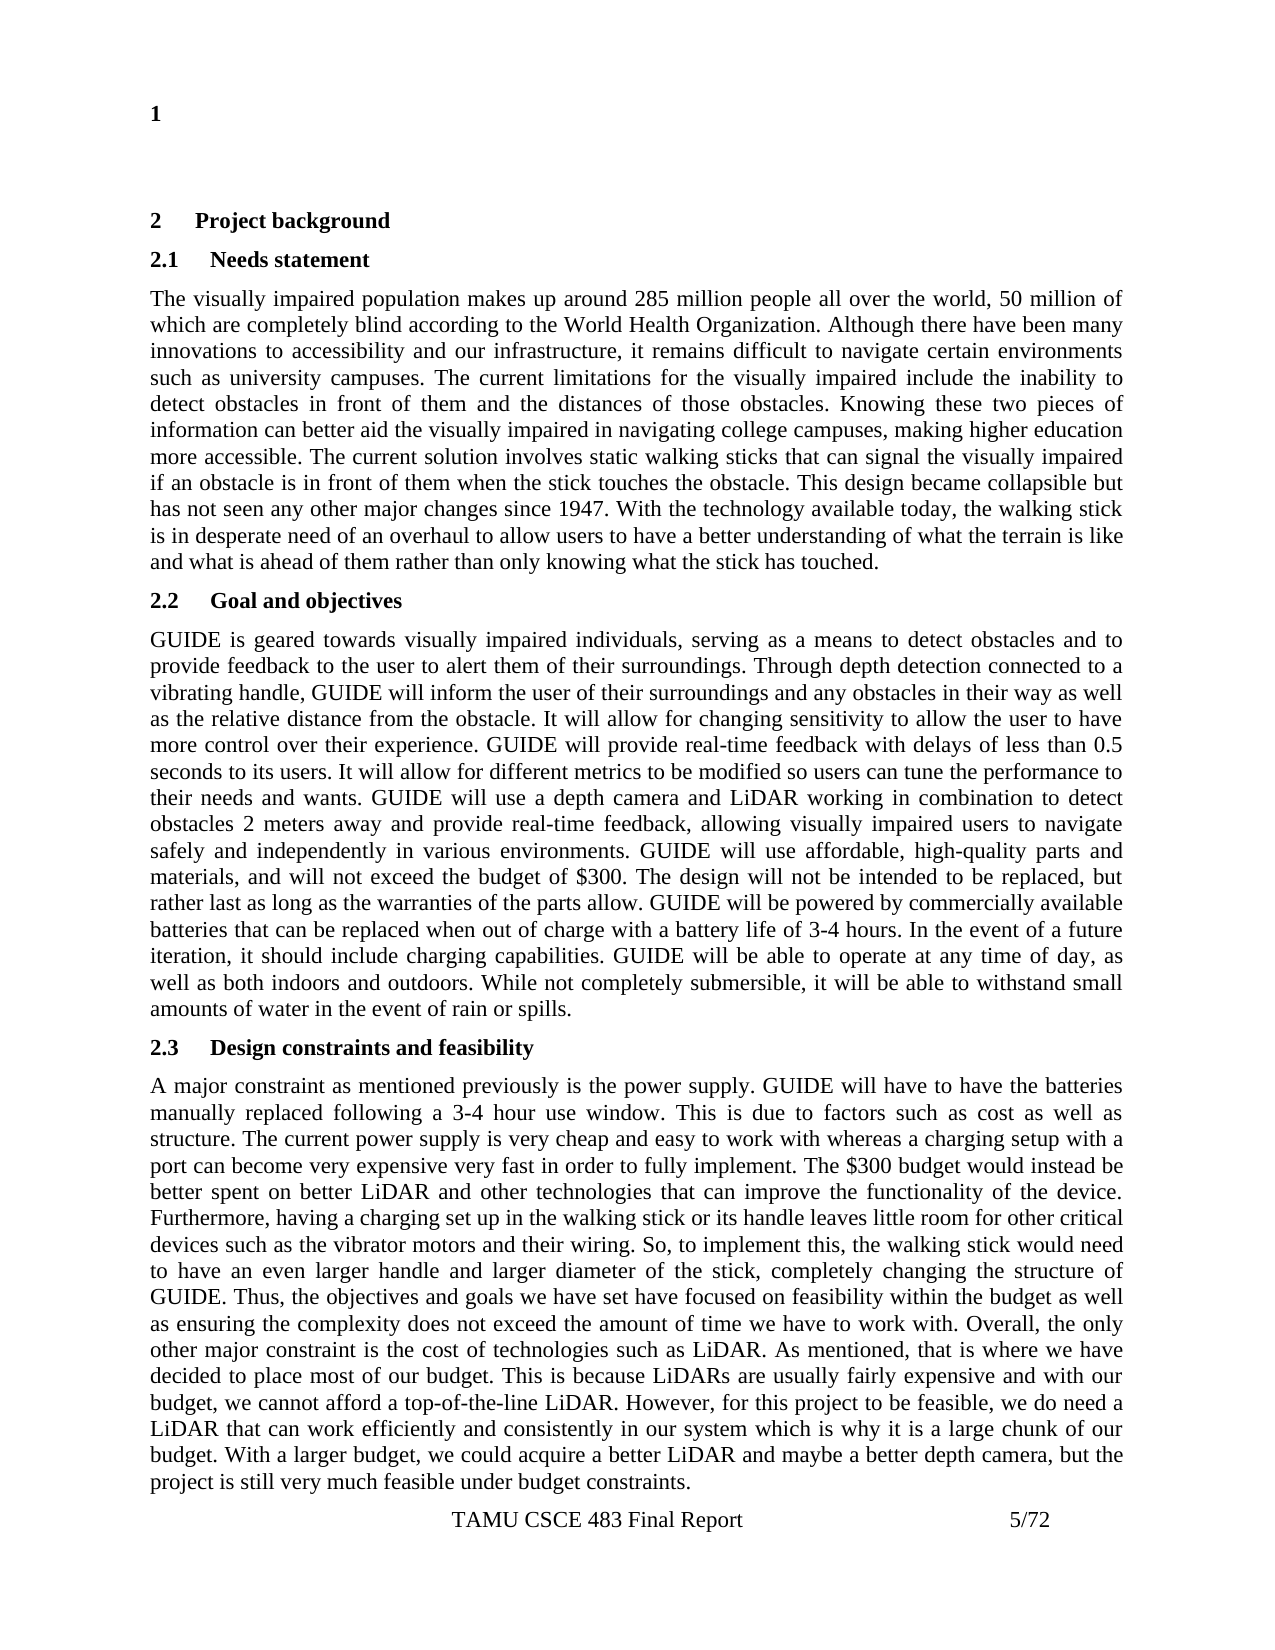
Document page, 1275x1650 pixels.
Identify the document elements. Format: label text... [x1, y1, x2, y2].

subtitle Project background [150, 207, 1125, 233]
text GUIDE is geared towards visually impaired individuals, serving as a means to detect obstacles and to provide feedback to the user to alert them of their surroundings. Through depth detection connected to a vibrating handle, GUIDE will inform the user of their surroundings and any obstacles in their way as well as the relative distance from the obstacle. It will allow for changing sensitivity to allow the user to have more control over their experience. GUIDE will provide real-time feedback with delays of less than 0.5 seconds to its users. It will allow for different metrics to be modified so users can tune the performance to their needs and wants. GUIDE will use a depth camera and LiDAR working in combination to detect obstacles 2 meters away and provide real-time feedback, allowing visually impaired users to navigate safely and independently in various environments. GUIDE will use affordable, high-quality parts and materials, and will not exceed the budget of $300. The design will not be intended to be replaced, but rather last as long as the warranties of the parts allow. GUIDE will be powered by commercially available batteries that can be replaced when out of charge with a battery life of 3-4 hours. In the event of a future iteration, it should include charging capabilities. GUIDE will be able to operate at any time of day, as well as both indoors and outdoors. While not completely submersible, it will be able to withstand small amounts of water in the event of rain or spills. [150, 626, 1125, 1021]
text The visually impaired population makes up around 285 million people all over the world, 50 million of which are completely blind according to the World Health Organization. Although there have been many innovations to accessibility and our infrastructure, it remains difficult to navigate certain environments such as university campuses. The current limitations for the visually impaired include the inability to detect obstacles in front of them and the distances of those obstacles. Knowing these two pieces of information can better aid the visually impaired in navigating college campuses, making higher education more accessible. The current solution involves static walking sticks that can signal the visually impaired if an obstacle is in front of them when the stick touches the obstacle. This design became collapsible but has not seen any other major changes since 1947. With the technology available today, the walking stick is in desperate need of an overhaul to allow users to have a better understanding of what the terrain is like and what is ahead of them rather than only knowing what the stick has touched. [150, 285, 1125, 574]
subtitle Needs statement [150, 246, 1125, 272]
subtitle Goal and objectives [150, 587, 1125, 613]
subtitle Design constraints and feasibility [150, 1034, 1125, 1060]
text A major constraint as mentioned previously is the power supply. GUIDE will have to have the batteries manually replaced following a 3-4 hour use window. This is due to factors such as cost as well as structure. The current power supply is very cheap and easy to work with whereas a charging setup with a port can become very expensive very fast in order to fully implement. The $300 budget would instead be better spent on better LiDAR and other technologies that can improve the functionality of the device. Furthermore, having a charging set up in the walking stick or its handle leaves little room for other critical devices such as the vibrator motors and their wiring. So, to implement this, the walking stick would need to have an even larger handle and larger diameter of the stick, completely changing the structure of GUIDE. Thus, the objectives and goals we have set have focused on feasibility within the budget as well as ensuring the complexity does not exceed the amount of time we have to work with. Overall, the only other major constraint is the cost of technologies such as LiDAR. As mentioned, that is where we have decided to place most of our budget. This is because LiDARs are usually fairly expensive and with our budget, we cannot afford a top-of-the-line LiDAR. However, for this project to be feasible, we do need a LiDAR that can work efficiently and consistently in our system which is why it is a large chunk of our budget. With a larger budget, we could acquire a better LiDAR and maybe a better depth camera, but the project is still very much feasible under budget constraints. [150, 1073, 1125, 1494]
